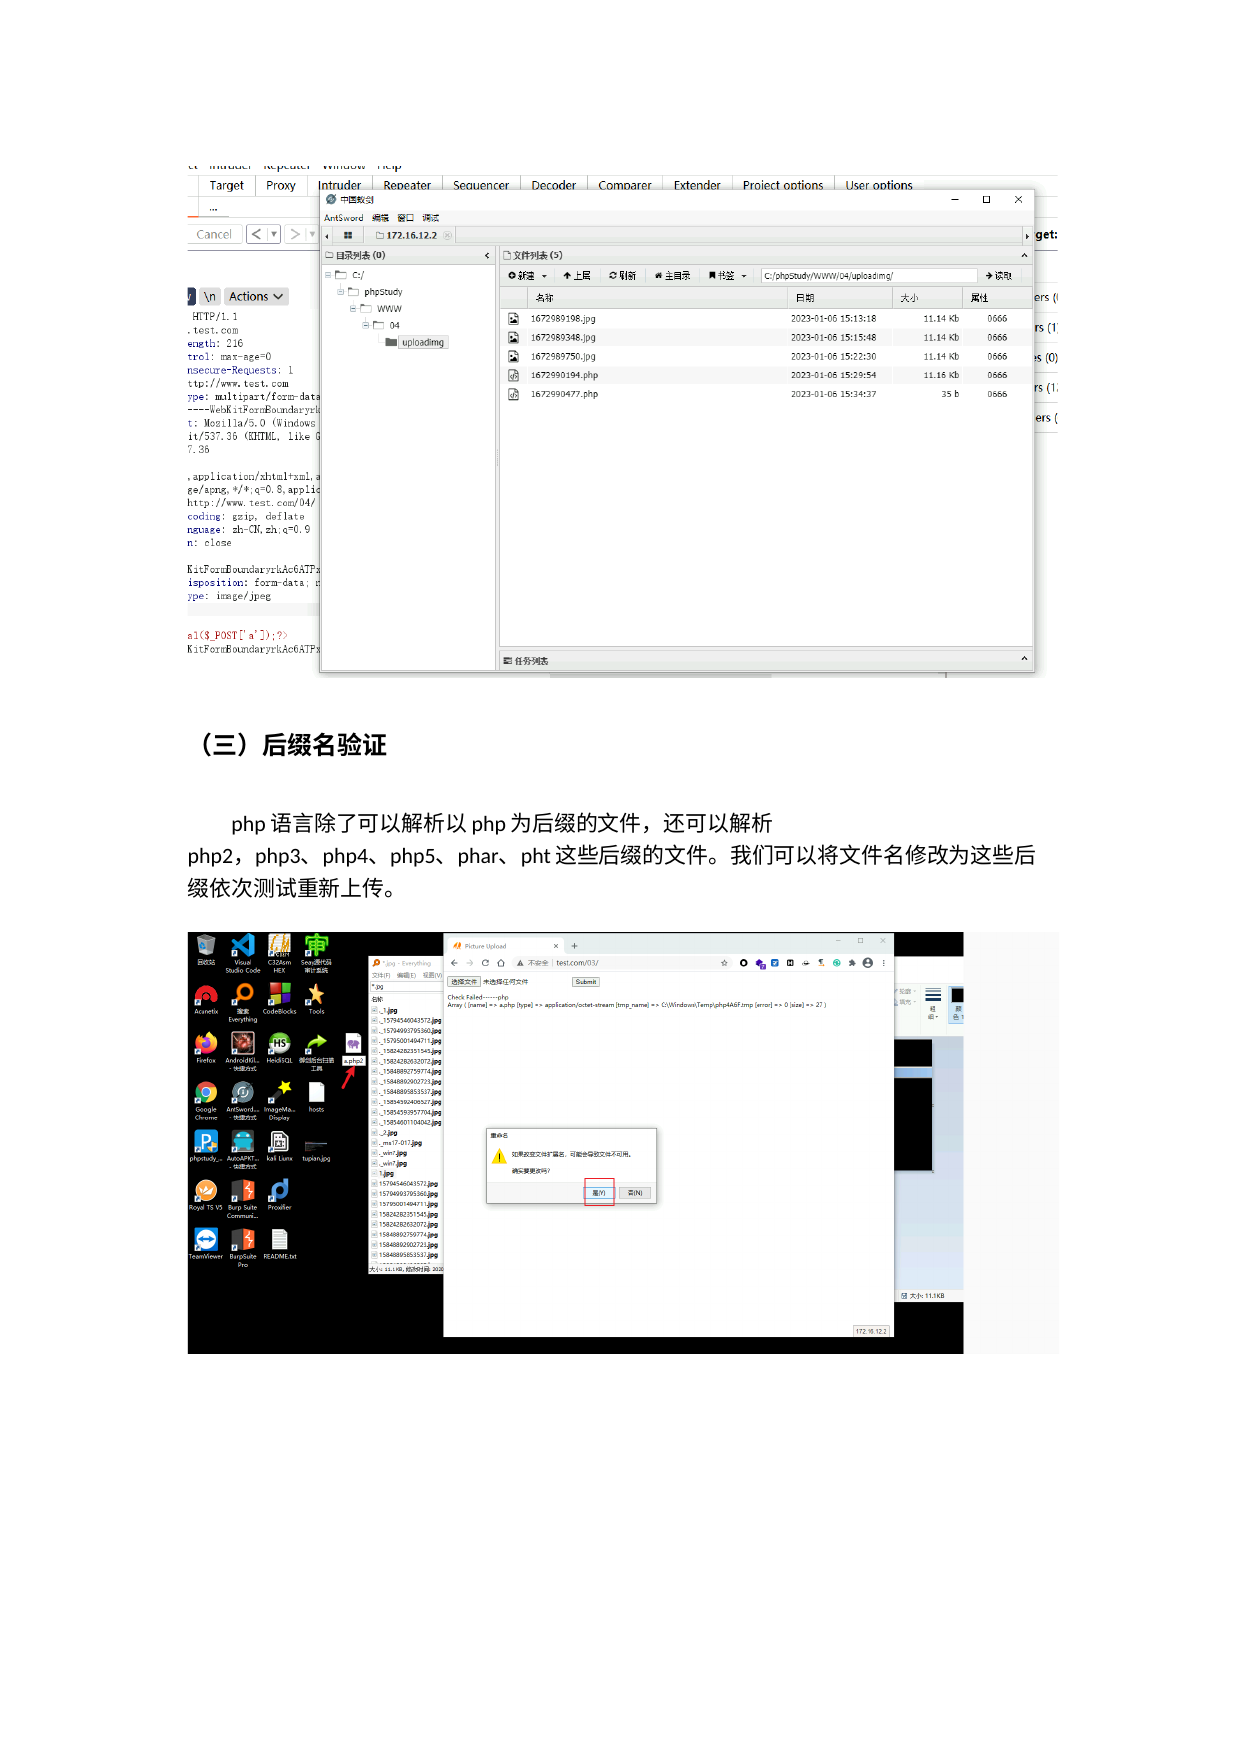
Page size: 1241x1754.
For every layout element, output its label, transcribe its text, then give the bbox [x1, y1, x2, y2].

text php语言除了可以解析以php为后缀的文件，还可以解析php2，php3、php4、php5、phar、pht这些后缀的文件。我们可以将文件名修改为这些后缀依次测试重新上传。 [187, 805, 1053, 903]
picture [187, 932, 1060, 1354]
subtitle 后缀名验证 [187, 711, 1053, 776]
picture [187, 166, 1058, 678]
